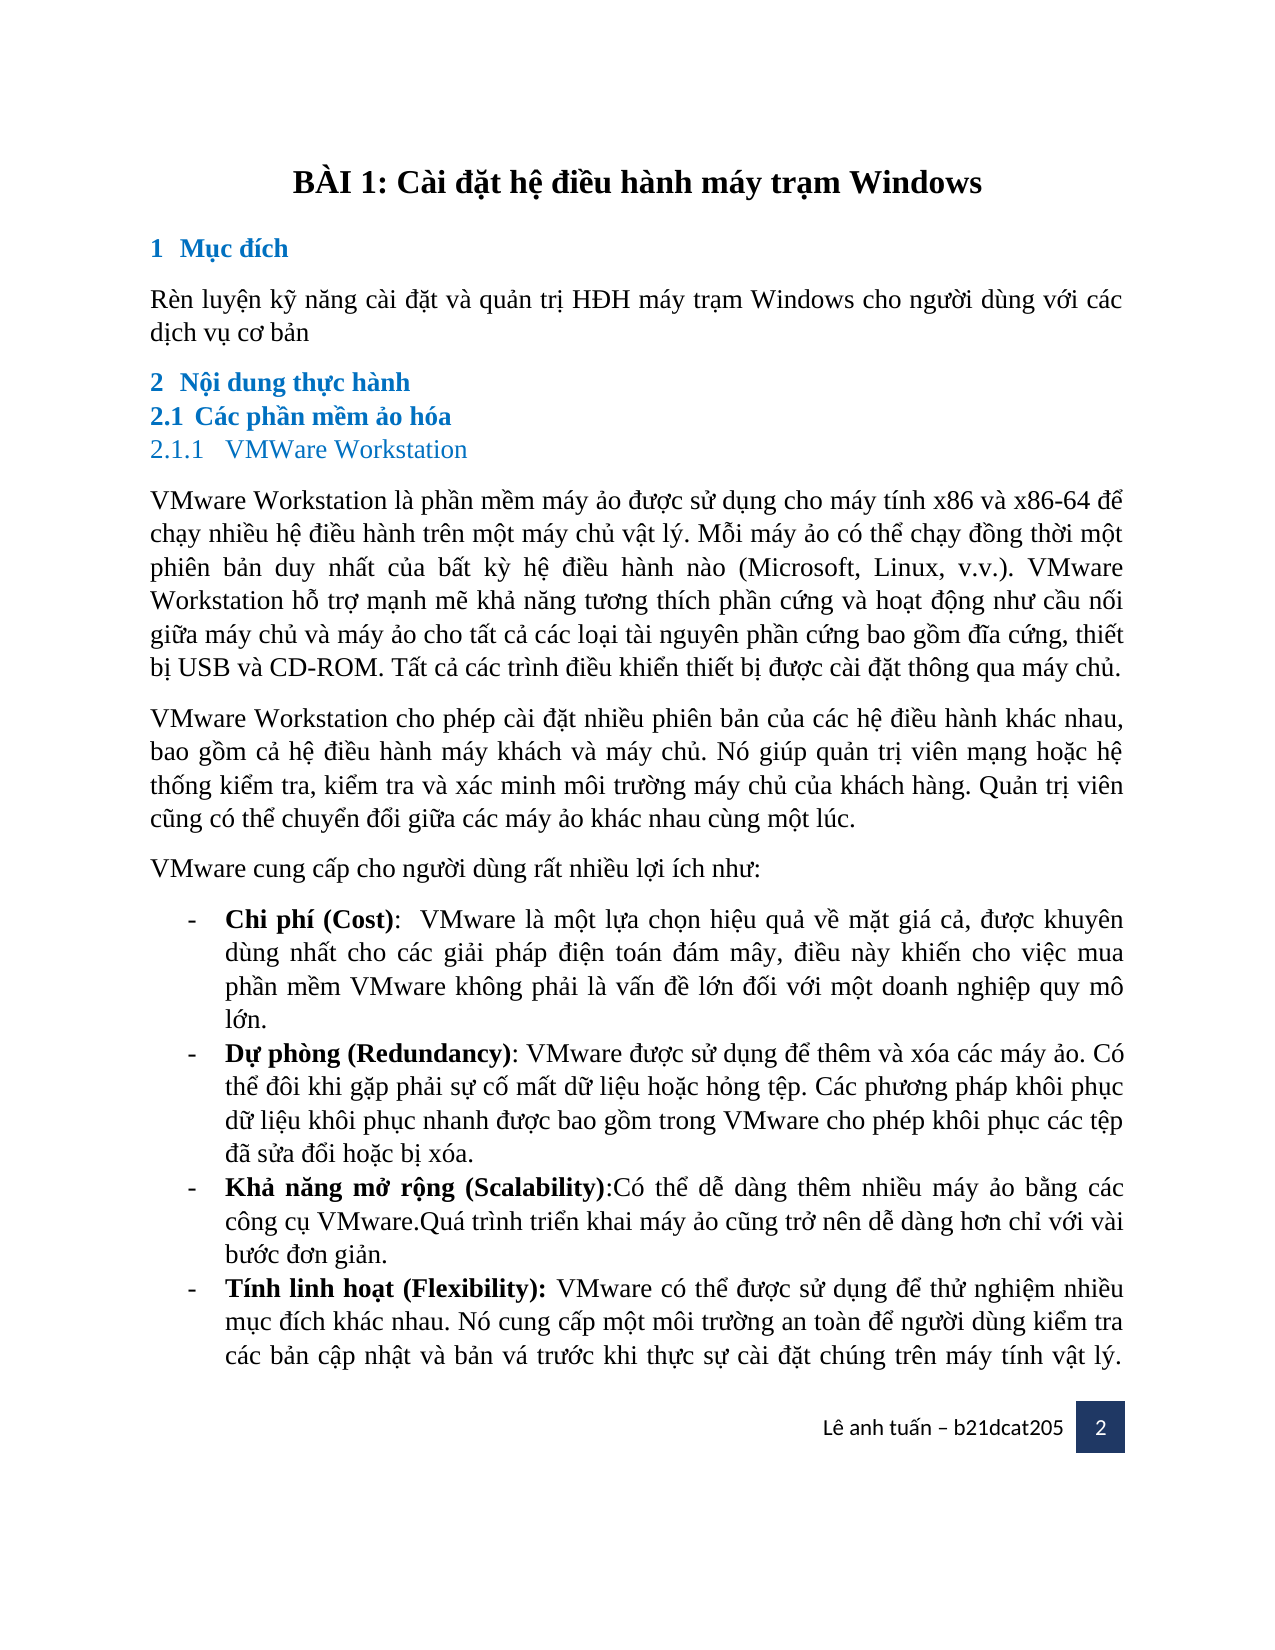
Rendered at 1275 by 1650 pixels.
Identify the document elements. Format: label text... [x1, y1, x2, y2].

text VMware cung cấp cho người dùng rất nhiều lợi ích như: [150, 852, 1125, 884]
list Các phần mềm ảo hóa [150, 400, 1125, 431]
list Mục đích [150, 232, 1125, 264]
text VMware Workstation là phần mềm máy ảo được sử dụng cho máy tính x86 và x86-64 để chạy nhiều hệ điều hành trên một máy chủ vật lý. Mỗi máy ảo có thể chạy đồng thời một phiên bản duy nhất của bất kỳ hệ điều hành nào (Microsoft, Linux, v.v.). VMware Workstation hỗ trợ mạnh mẽ khả năng tương thích phần cứng và hoạt động như cầu nối giữa máy chủ và máy ảo cho tất cả các loại tài nguyên phần cứng bao gồm đĩa cứng, thiết bị USB và CD-ROM. Tất cả các trình điều khiển thiết bị được cài đặt thông qua máy chủ. [150, 484, 1125, 683]
text VMware Workstation cho phép cài đặt nhiều phiên bản của các hệ điều hành khác nhau, bao gồm cả hệ điều hành máy khách và máy chủ. Nó giúp quản trị viên mạng hoặc hệ thống kiểm tra, kiểm tra và xác minh môi trường máy chủ của khách hàng. Quản trị viên cũng có thể chuyển đổi giữa các máy ảo khác nhau cùng một lúc. [150, 702, 1125, 833]
text Rèn luyện kỹ năng cài đặt và quản trị HĐH máy trạm Windows cho người dùng với các dịch vụ cơ bản [150, 283, 1125, 347]
list Khả năng mở rộng (Scalability):Có thể dễ dàng thêm nhiều máy ảo bằng các công cụ VMware.Quá trình triển khai máy ảo cũng trở nên dễ dàng hơn chỉ với vài bước đơn giản. [187, 1171, 1125, 1269]
text BÀI 1: Cài đặt hệ điều hành máy trạm Windows [150, 162, 1125, 201]
list VMWare Workstation [150, 433, 1125, 465]
list Chi phí (Cost): VMware là một lựa chọn hiệu quả về mặt giá cả, được khuyên dùng nhất cho các giải pháp điện toán đám mây, điều này khiến cho việc mua phần mềm VMware không phải là vấn đề lớn đối với một doanh nghiệp quy mô lớn. [187, 903, 1125, 1034]
list Dự phòng (Redundancy): VMware được sử dụng để thêm và xóa các máy ảo. Có thể đôi khi gặp phải sự cố mất dữ liệu hoặc hỏng tệp. Các phương pháp khôi phục dữ liệu khôi phục nhanh được bao gồm trong VMware cho phép khôi phục các tệp đã sửa đổi hoặc bị xóa. [187, 1037, 1125, 1169]
list Nội dung thực hành [150, 366, 1125, 398]
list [187, 1272, 1125, 1370]
